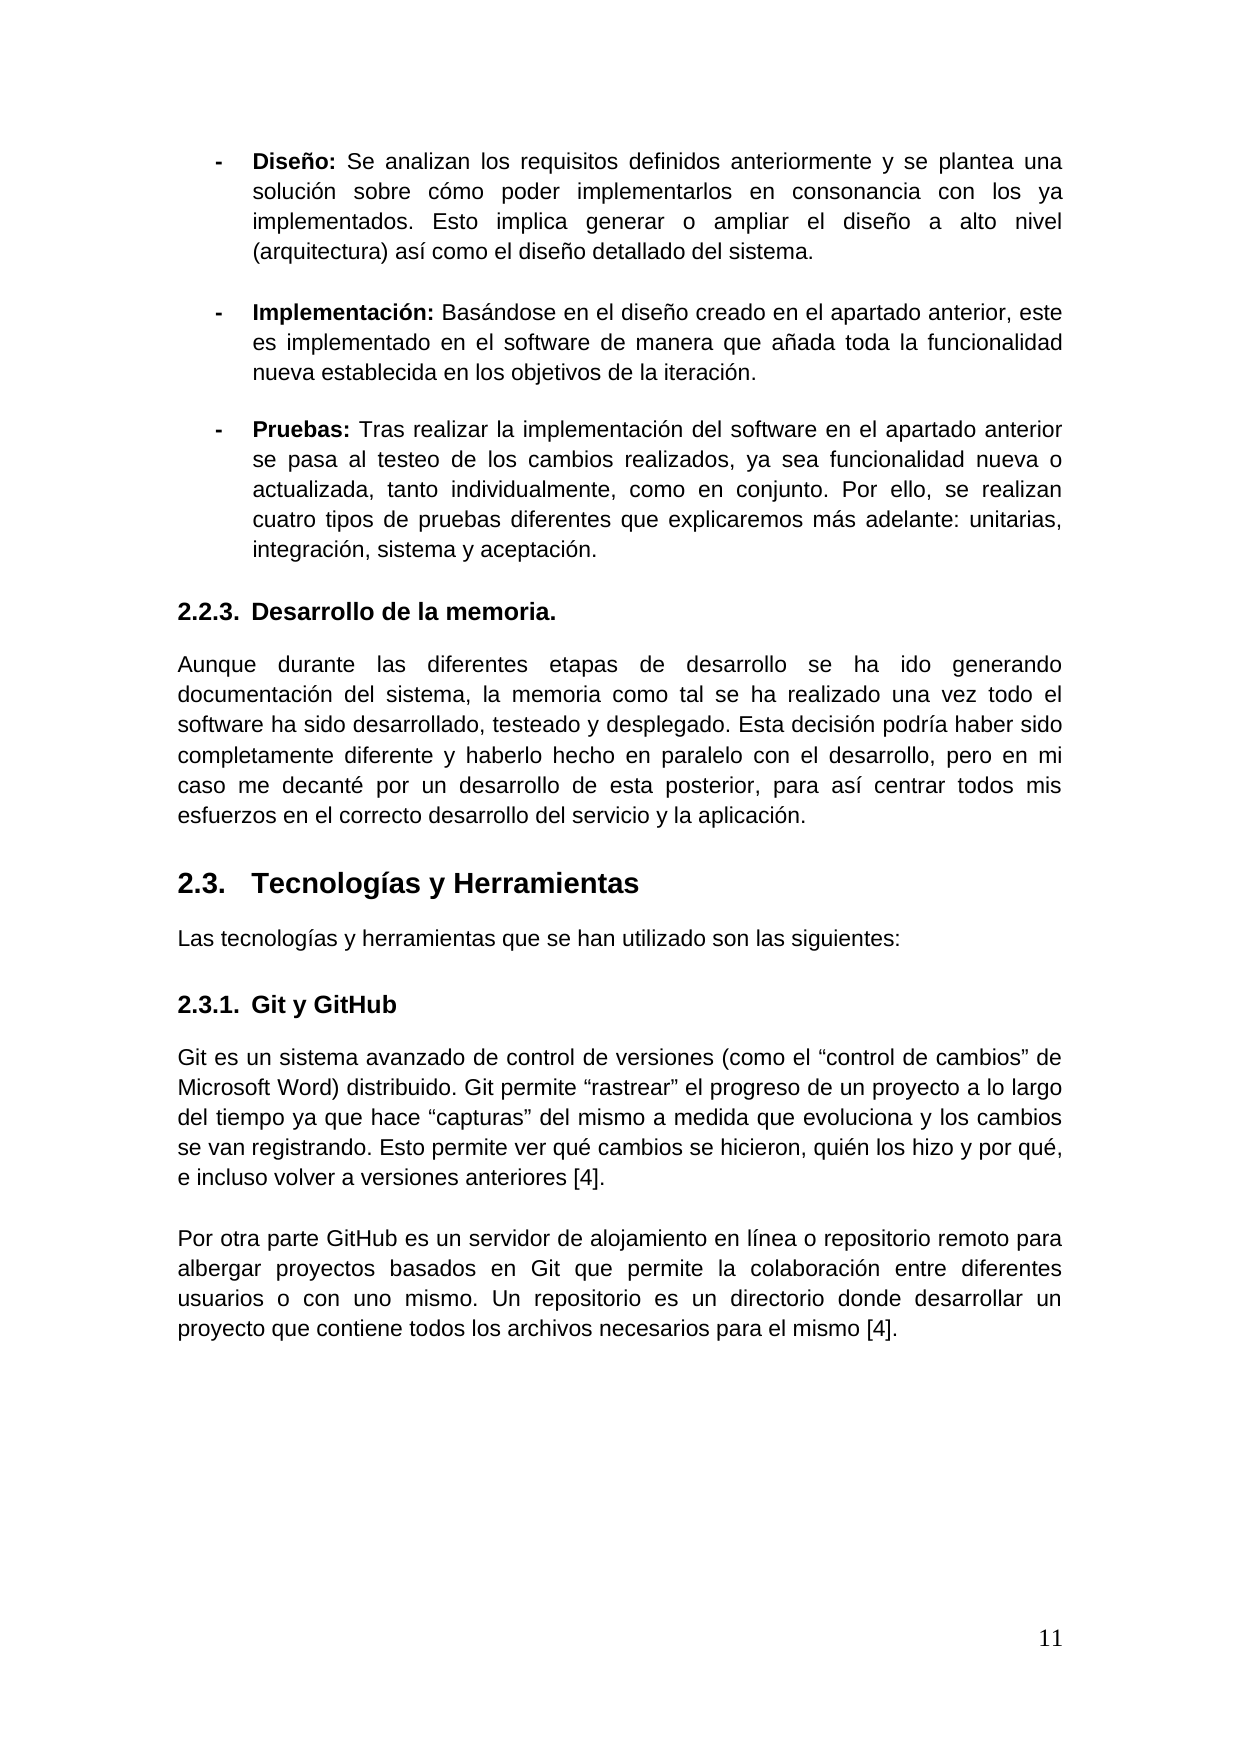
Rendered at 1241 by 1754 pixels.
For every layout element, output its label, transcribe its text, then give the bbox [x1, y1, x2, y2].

subtitle Git y GitHub [177, 990, 1063, 1018]
list Pruebas: Tras realizar la implementación del software en el apartado anterior se pasa al testeo de los cambios realizados, ya sea funcionalidad nueva o actualizada, tanto individualmente, como en conjunto. Por ello, se realizan cuatro tipos de pruebas diferentes que explicaremos más adelante: unitarias, integración, sistema y aceptación. [215, 416, 1063, 563]
subtitle Tecnologías y Herramientas [177, 867, 1063, 900]
text Git es un sistema avanzado de control de versiones (como el “control de cambios” de Microsoft Word) distribuido. Git permite “rastrear” el progreso de un proyecto a lo largo del tiempo ya que hace “capturas” del mismo a medida que evoluciona y los cambios se van registrando. Esto permite ver qué cambios se hicieron, quién los hizo y por qué, e incluso volver a versiones anteriores [4]. [177, 1043, 1063, 1191]
text Por otra parte GitHub es un servidor de alojamiento en línea o repositorio remoto para albergar proyectos basados en Git que permite la colaboración entre diferentes usuarios o con uno mismo. Un repositorio es un directorio donde desarrollar un proyecto que contiene todos los archivos necesarios para el mismo [4]. [177, 1225, 1063, 1342]
text Las tecnologías y herramientas que se han utilizado son las siguientes: [177, 925, 1063, 951]
text Aunque durante las diferentes etapas de desarrollo se ha ido generando documentación del sistema, la memoria como tal se ha realizado una vez todo el software ha sido desarrollado, testeado y desplegado. Esta decisión podría haber sido completamente diferente y haberlo hecho en paralelo con el desarrollo, pero en mi caso me decanté por un desarrollo de esta posterior, para así centrar todos mis esfuerzos en el correcto desarrollo del servicio y la aplicación. [177, 651, 1063, 828]
subtitle Desarrollo de la memoria. [177, 597, 1063, 626]
list Implementación: Basándose en el diseño creado en el apartado anterior, este es implementado en el software de manera que añada toda la funcionalidad nueva establecida en los objetivos de la iteración. [215, 299, 1063, 385]
list Diseño: Se analizan los requisitos definidos anteriormente y se plantea una solución sobre cómo poder implementarlos en consonancia con los ya implementados. Esto implica generar o ampliar el diseño a alto nivel (arquitectura) así como el diseño detallado del sistema. [215, 148, 1063, 264]
